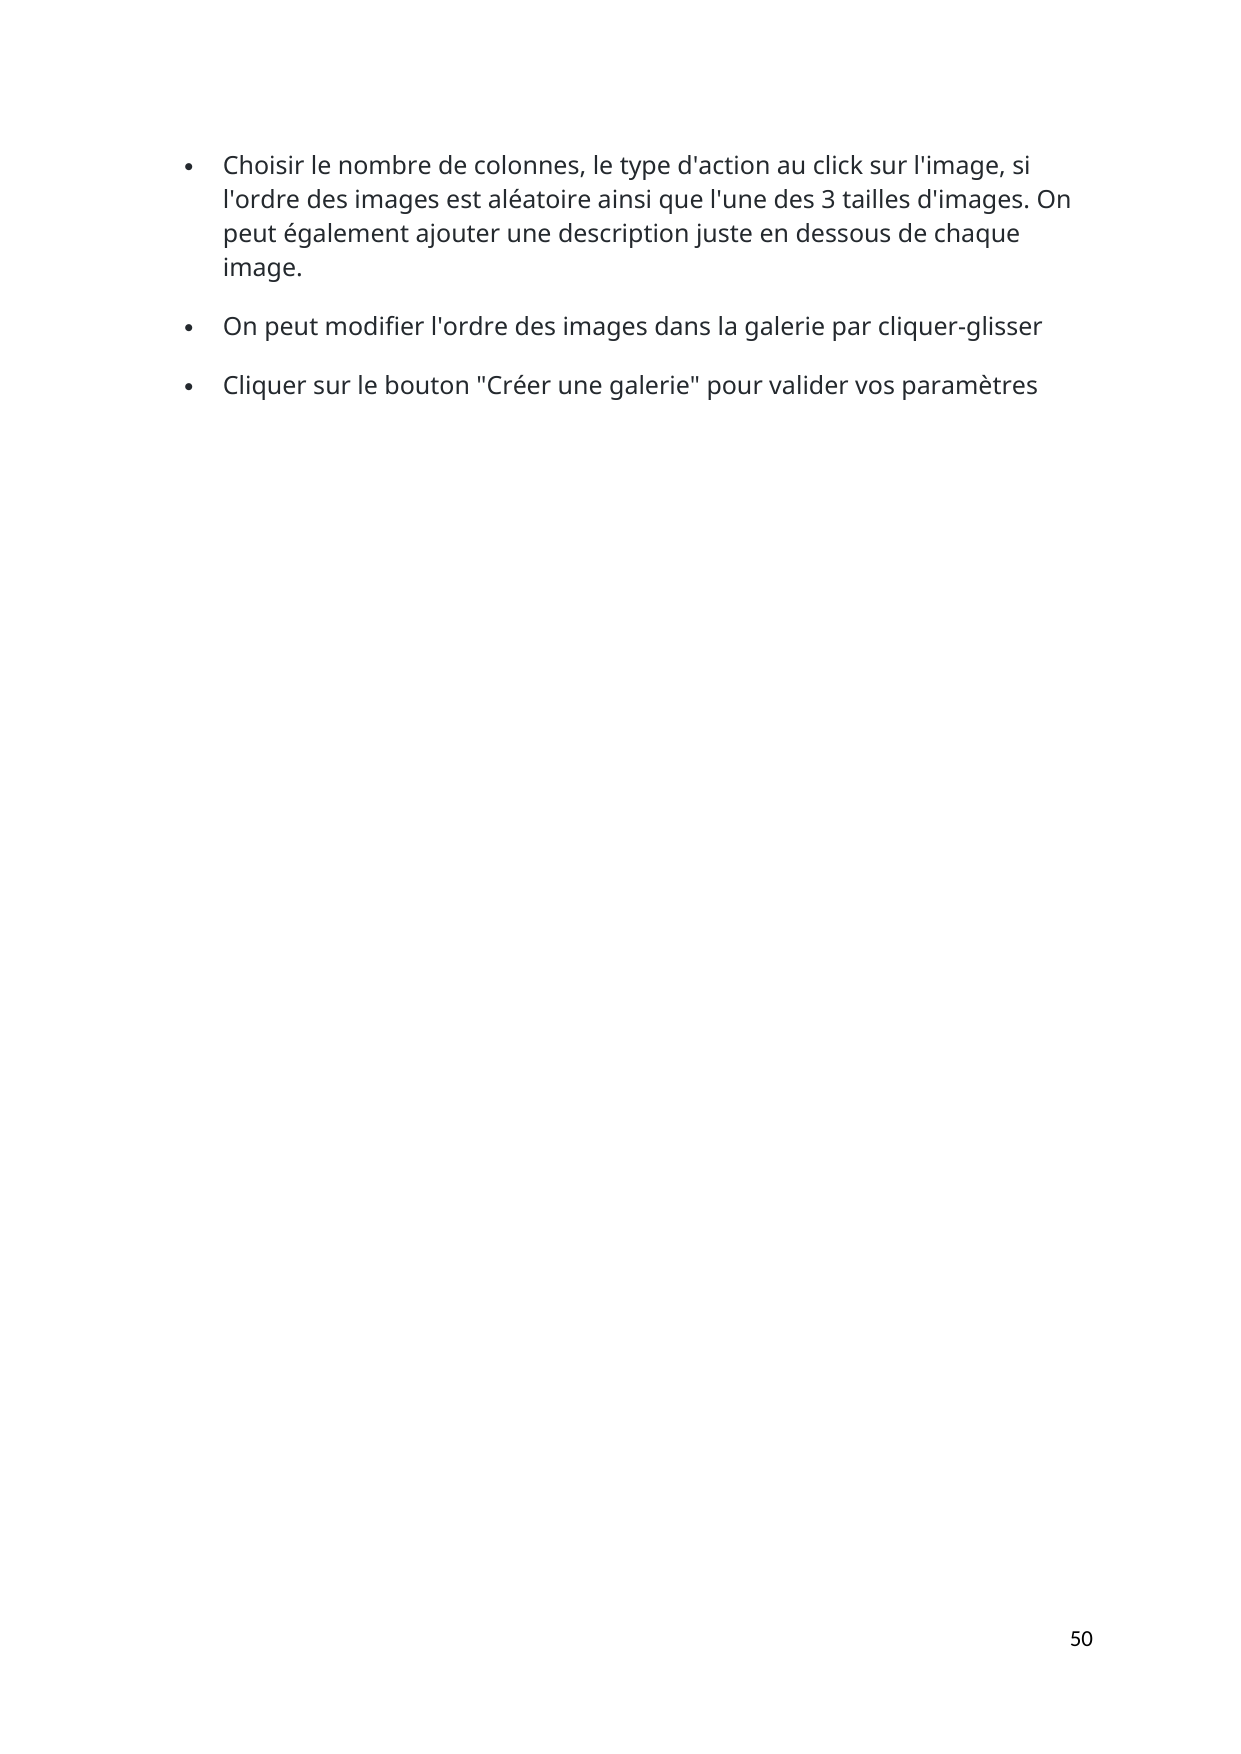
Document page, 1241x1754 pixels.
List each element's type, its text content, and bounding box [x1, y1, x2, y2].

list Cliquer sur le bouton "Créer une galerie" pour valider vos paramètres [185, 368, 1093, 402]
list Choisir le nombre de colonnes, le type d'action au click sur l'image, si l'ordre des images est aléatoire ainsi que l'une des 3 tailles d'images. On peut également ajouter une description juste en dessous de chaque image. [185, 148, 1093, 284]
list On peut modifier l'ordre des images dans la galerie par cliquer-glisser [185, 309, 1093, 343]
